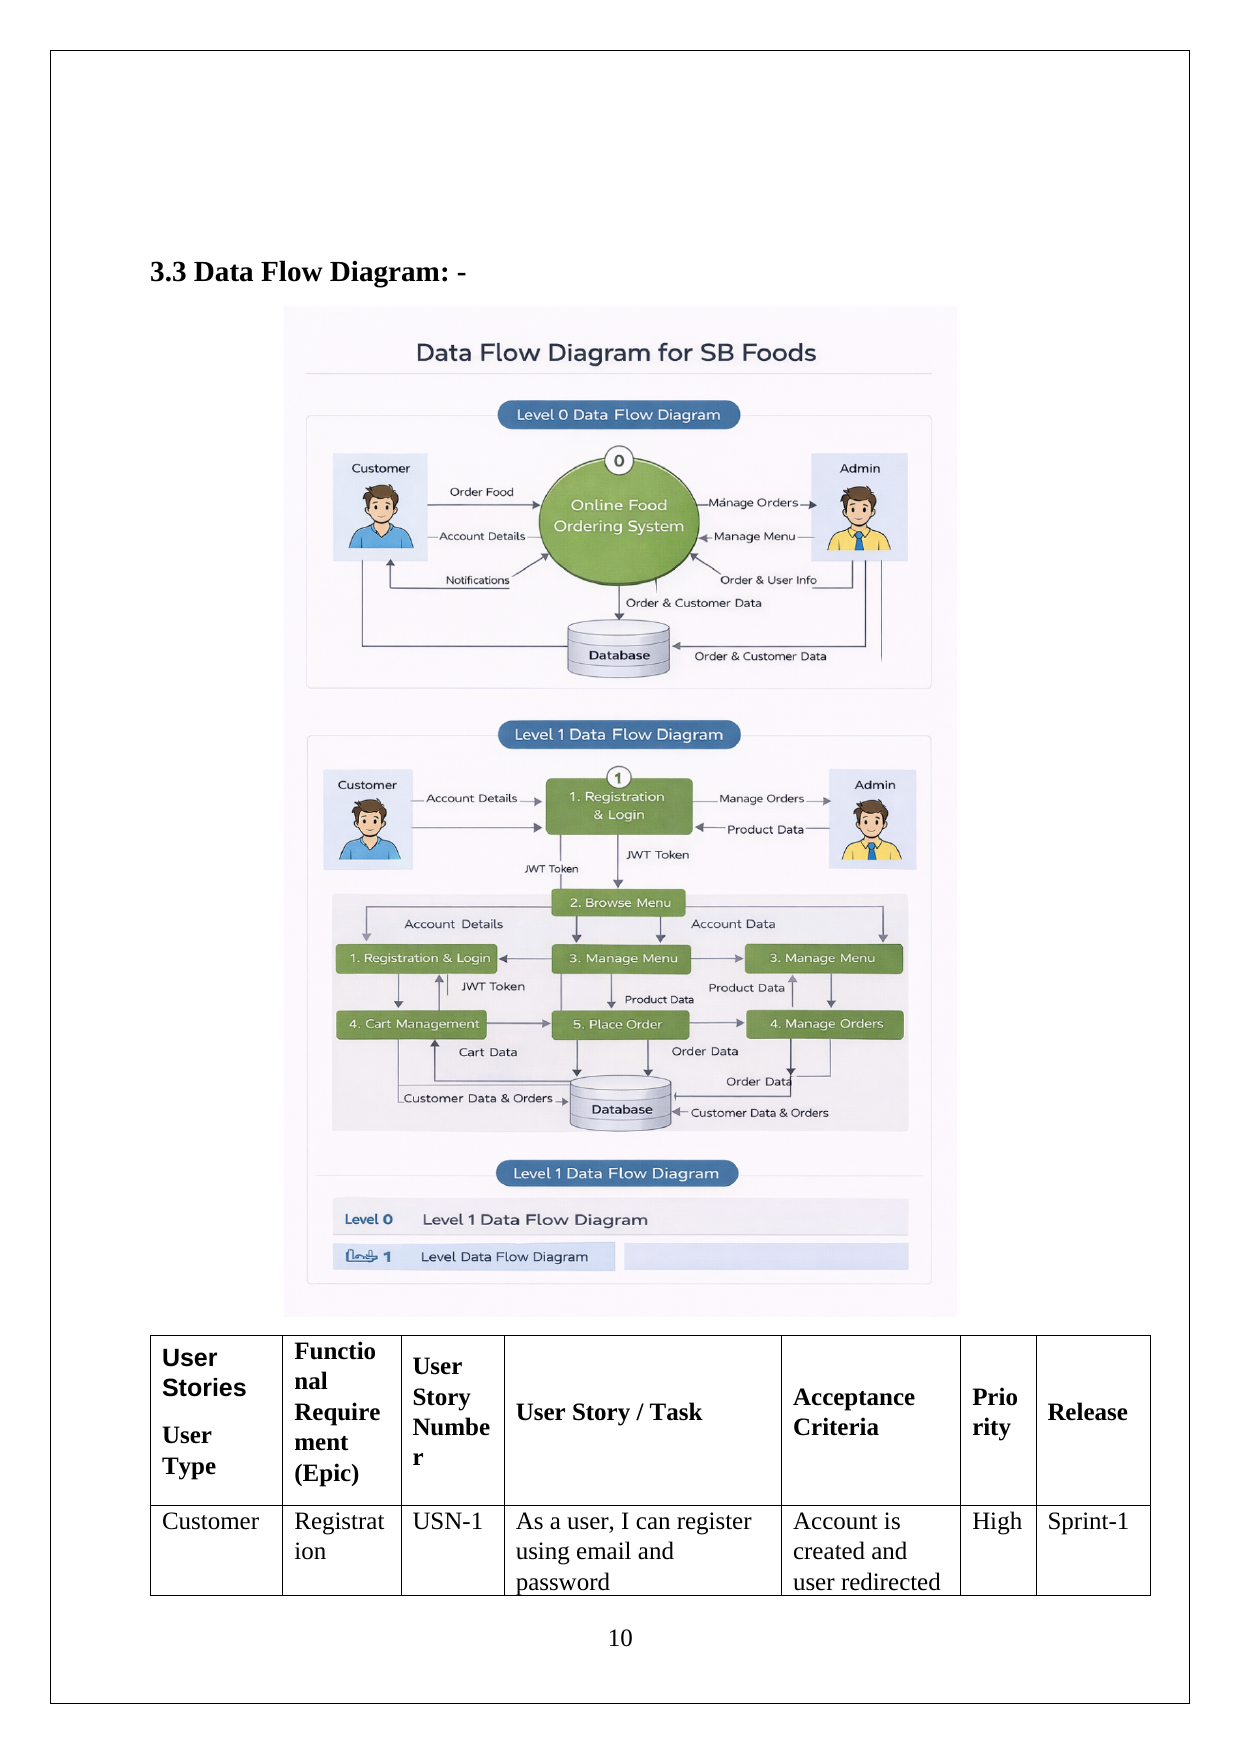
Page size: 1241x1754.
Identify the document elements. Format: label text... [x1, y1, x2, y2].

table_header Acceptance Criteria [782, 1336, 960, 1505]
table_header Functional Requirement (Epic) [283, 1336, 401, 1505]
table_cell Customer [151, 1506, 282, 1595]
table_cell USN-1 [402, 1506, 504, 1595]
text 3.3 Data Flow Diagram: - [150, 254, 1090, 288]
table_header Priority [961, 1336, 1036, 1505]
table_cell Registration [283, 1506, 401, 1595]
table_cell Sprint-1 [1037, 1506, 1150, 1595]
picture [283, 306, 957, 1317]
table_header Release [1037, 1336, 1150, 1505]
table_header User Story / Task [505, 1336, 781, 1505]
table_header User Stories User Type [151, 1336, 282, 1505]
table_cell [782, 1506, 960, 1595]
table_header User Story Number [402, 1336, 504, 1505]
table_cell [505, 1506, 781, 1595]
table_cell High [961, 1506, 1036, 1595]
